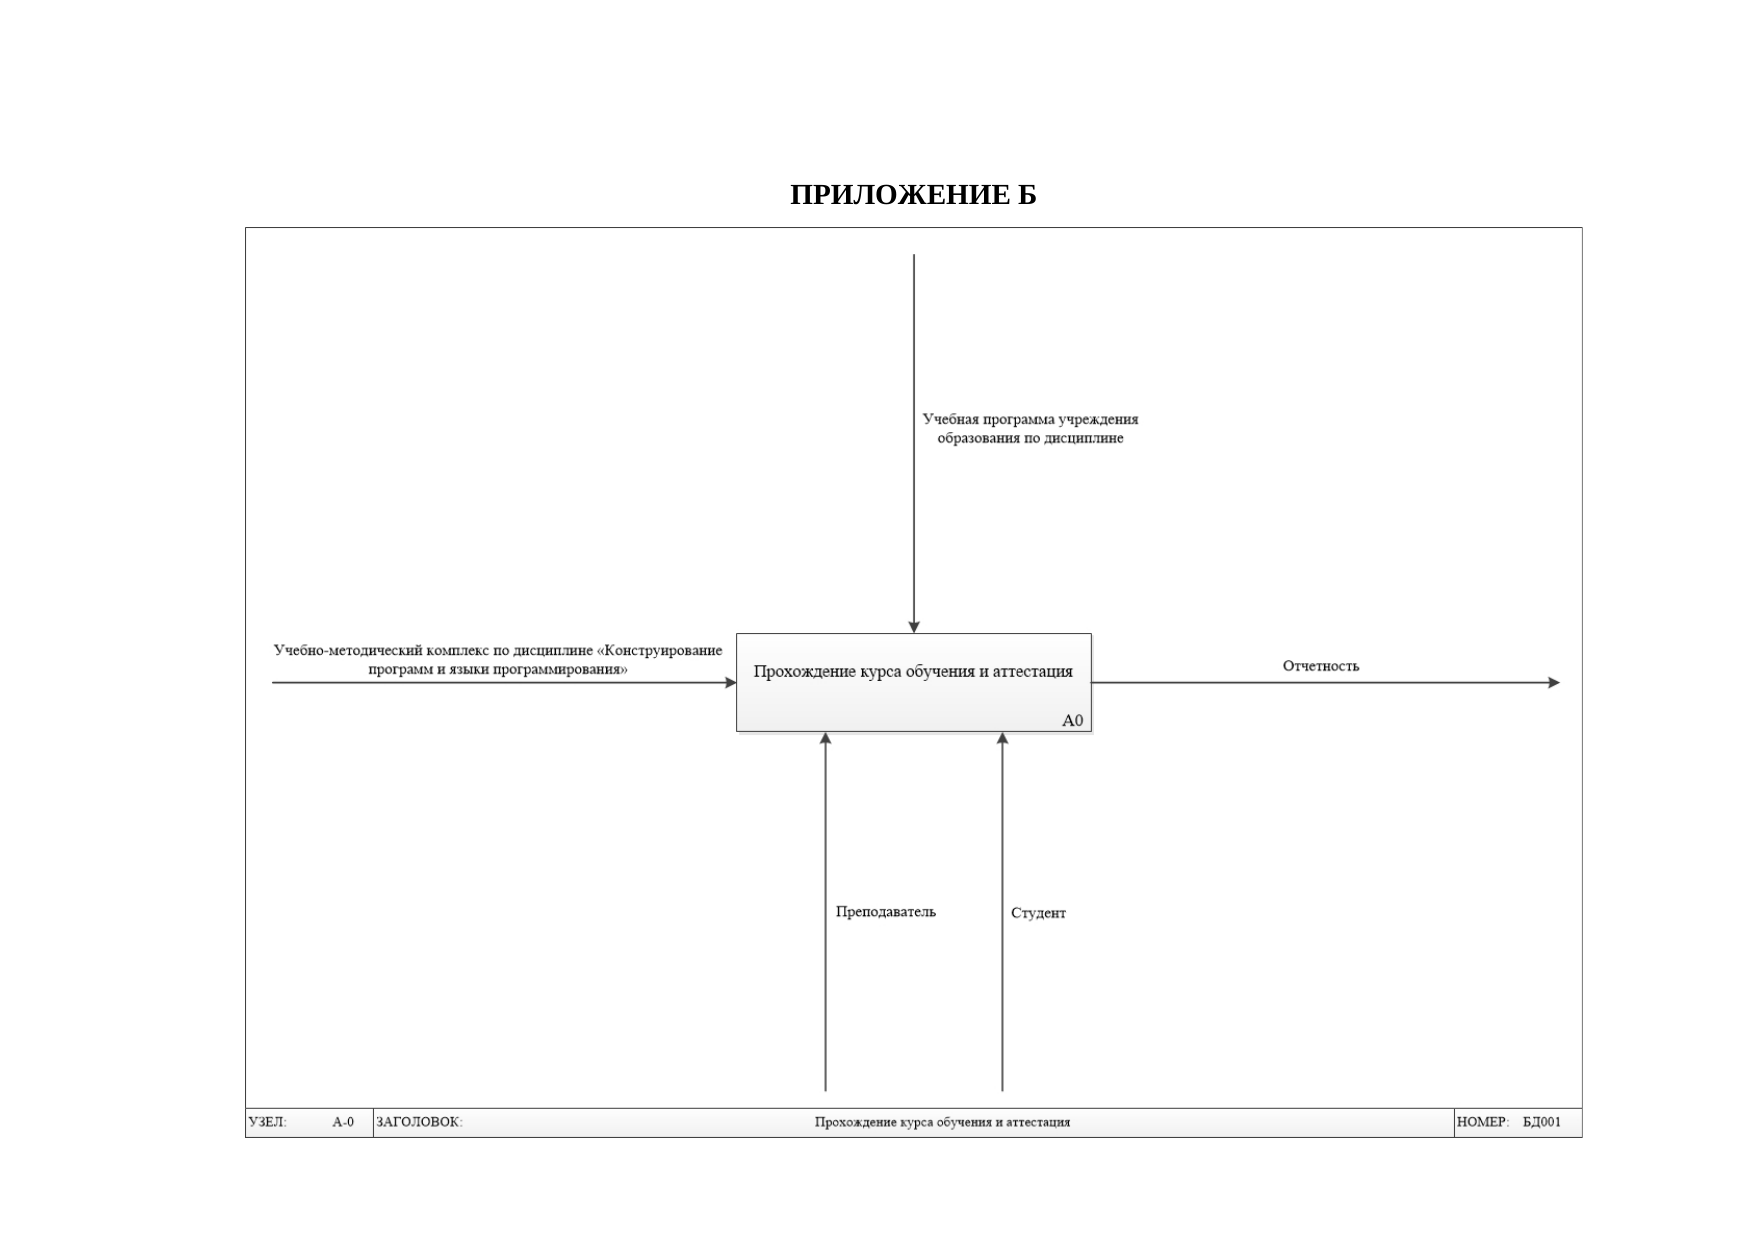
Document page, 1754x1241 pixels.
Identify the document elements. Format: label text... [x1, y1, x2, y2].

text ПРИЛОЖЕНИЕ Б [118, 177, 1636, 211]
picture [245, 227, 1583, 1138]
